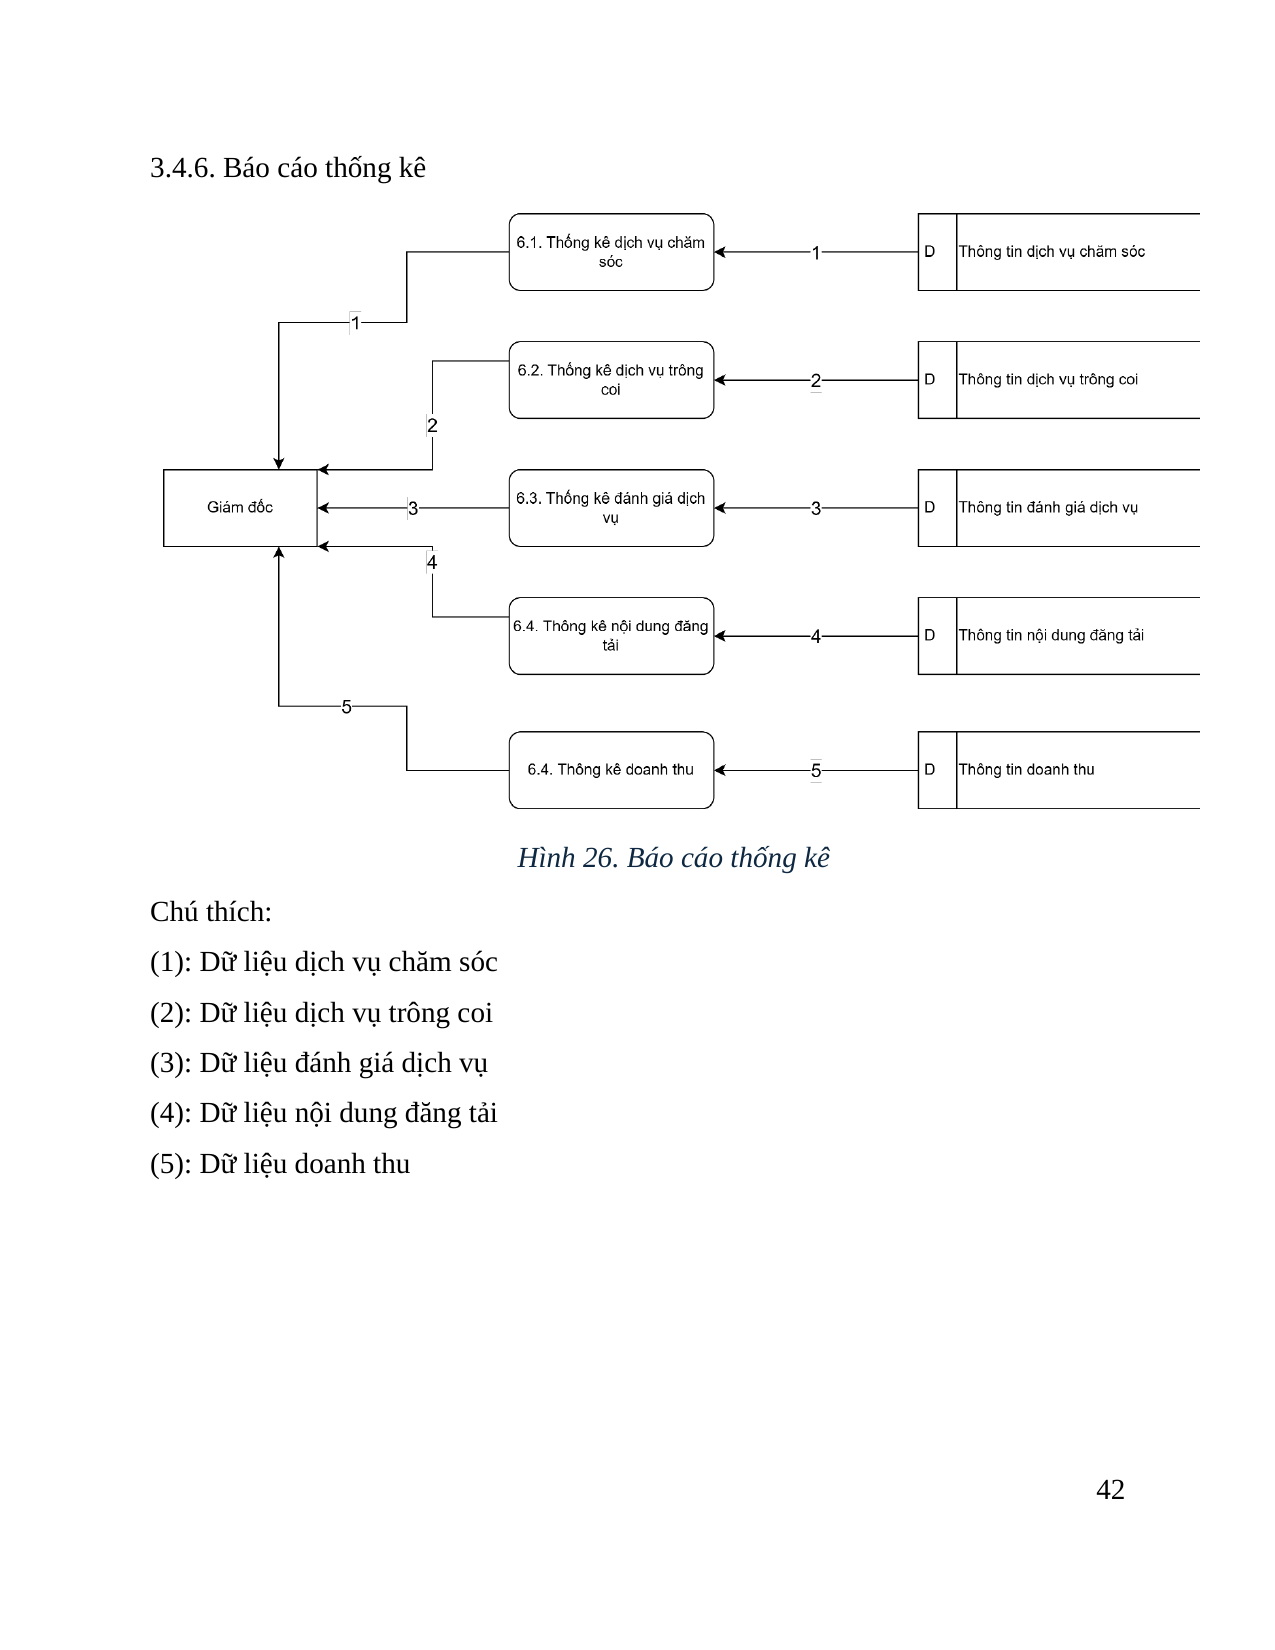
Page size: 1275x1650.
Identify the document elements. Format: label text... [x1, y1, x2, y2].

text 3.4.6. Báo cáo thống kê [150, 150, 1125, 183]
text (3): Dữ liệu đánh giá dịch vụ [150, 1045, 1125, 1079]
text (5): Dữ liệu doanh thu [150, 1146, 1125, 1179]
text (4): Dữ liệu nội dung đăng tải [150, 1095, 1125, 1129]
text (2): Dữ liệu dịch vụ trông coi [150, 995, 1125, 1028]
text Chú thích: [150, 894, 1125, 928]
text Hình 26. Báo cáo thống kê [150, 840, 1125, 873]
text (1): Dữ liệu dịch vụ chăm sóc [150, 944, 1125, 978]
picture [150, 200, 1213, 823]
